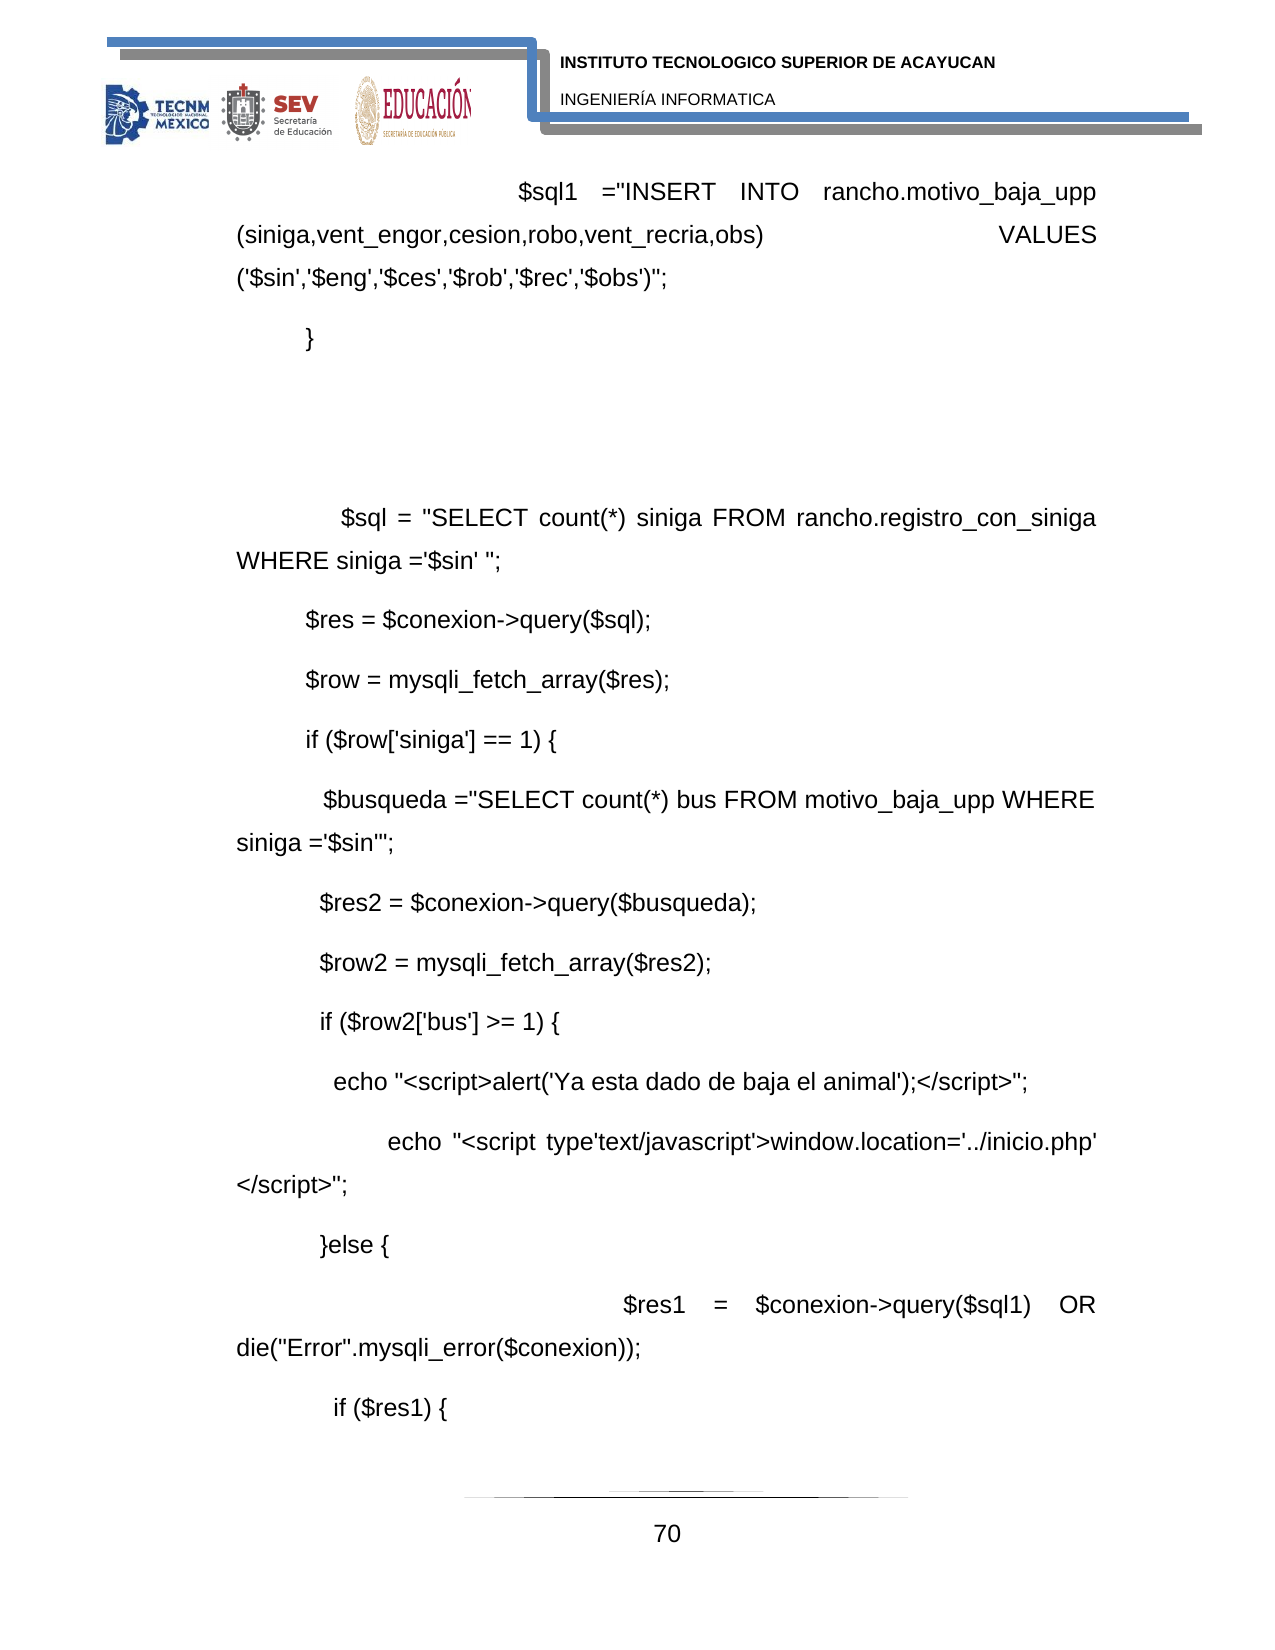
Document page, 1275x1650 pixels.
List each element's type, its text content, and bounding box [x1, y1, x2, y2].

text $sql = "SELECT count(*) siniga FROM rancho.registro_con_siniga WHERE siniga ='$sin' "; [236, 503, 1098, 574]
text }else { [236, 1230, 1098, 1259]
text $res2 = $conexion->query($busqueda); [236, 888, 1098, 917]
text $row2 = mysqli_fetch_array($res2); [236, 948, 1098, 976]
text echo "<script>alert('Ya esta dado de baja el animal');</script>"; [236, 1067, 1098, 1096]
text echo "<script type'text/javascript'>window.location='../inicio.php' </script>"; [236, 1127, 1098, 1199]
text $res1 = $conexion->query($sql1) OR die("Error".mysqli_error($conexion)); [236, 1290, 1098, 1362]
text if ($res1) { [236, 1393, 1098, 1421]
text $sql1 ="INSERT INTO rancho.motivo_baja_upp (siniga,vent_engor,cesion,robo,vent_recria,obs) VALUES ('$sin','$eng','$ces','$rob','$rec','$obs')"; [236, 177, 1098, 292]
text if ($row2['bus'] >= 1) { [236, 1007, 1098, 1036]
picture [355, 76, 471, 145]
text } [236, 323, 1098, 352]
text $busqueda ="SELECT count(*) bus FROM motivo_baja_upp WHERE siniga ='$sin'"; [236, 785, 1098, 857]
text $res = $conexion->query($sql); [236, 606, 1098, 634]
text $row = mysqli_fetch_array($res); [236, 665, 1098, 694]
text if ($row['siniga'] == 1) { [236, 725, 1098, 754]
picture [101, 75, 339, 151]
